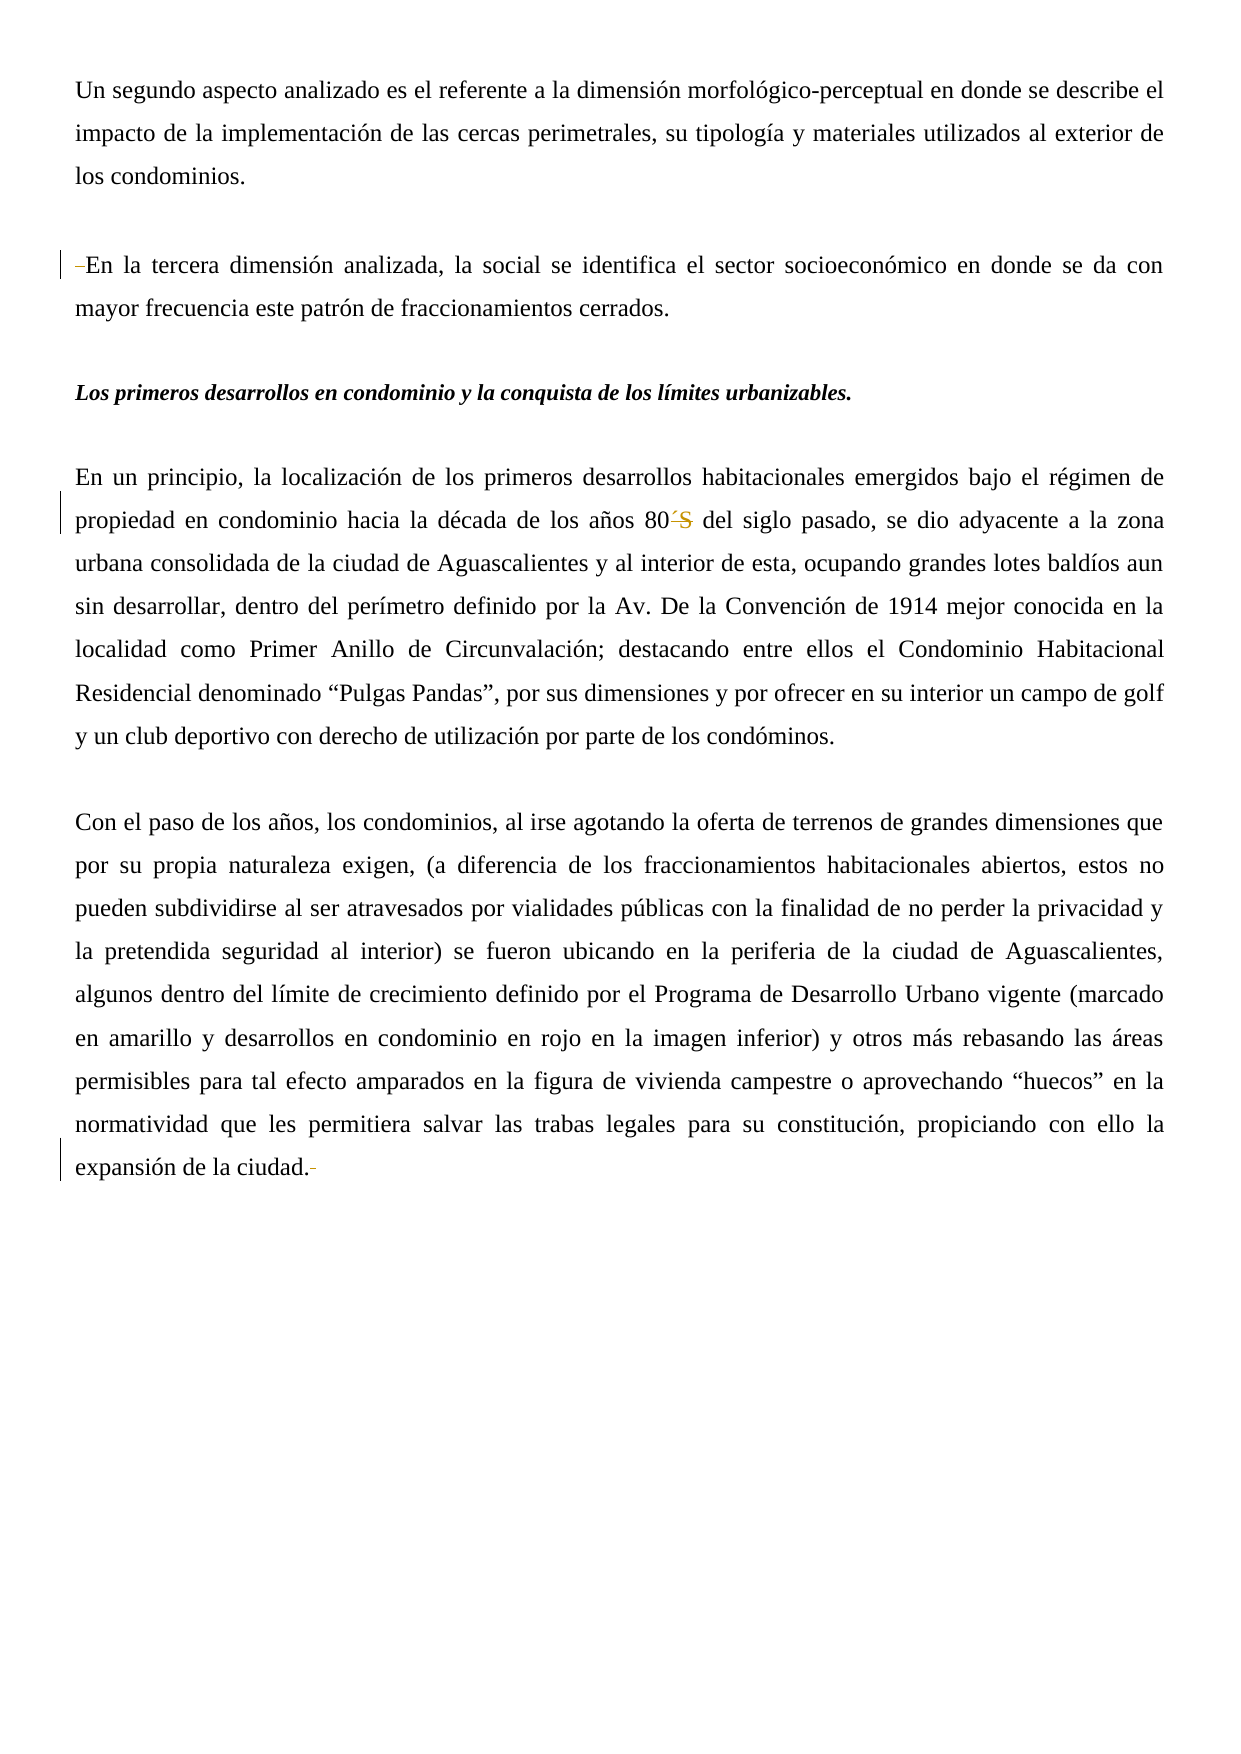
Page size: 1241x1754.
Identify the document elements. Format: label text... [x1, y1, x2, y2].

text Los primeros desarrollos en condominio y la conquista de los límites urbanizables. [75, 379, 1165, 406]
text En la tercera dimensión analizada, la social se identifica el sector socioeconómico en donde se da con mayor frecuencia este patrón de fraccionamientos cerrados. [75, 250, 1165, 322]
text Con el paso de los años, los condominios, al irse agotando la oferta de terrenos de grandes dimensiones que por su propia naturaleza exigen, (a diferencia de los fraccionamientos habitacionales abiertos, estos no pueden subdividirse al ser atravesados por vialidades públicas con la finalidad de no perder la privacidad y la pretendida seguridad al interior) se fueron ubicando en la periferia de la ciudad de Aguascalientes, algunos dentro del límite de crecimiento definido por el Programa de Desarrollo Urbano vigente (marcado en amarillo y desarrollos en condominio en rojo en la imagen inferior) y otros más rebasando las áreas permisibles para tal efecto amparados en la figura de vivienda campestre o aprovechando “huecos” en la normatividad que les permitiera salvar las trabas legales para su constitución, propiciando con ello la expansión de la ciudad. [75, 807, 1165, 1181]
text En un principio, la localización de los primeros desarrollos habitacionales emergidos bajo el régimen de propiedad en condominio hacia la década de los años 80 del siglo pasado, se dio adyacente a la zona urbana consolidada de la ciudad de Aguascalientes y al interior de esta, ocupando grandes lotes baldíos aun sin desarrollar, dentro del perímetro definido por la Av. De la Convención de 1914 mejor conocida en la localidad como Primer Anillo de Circunvalación; destacando entre ellos el Condominio Habitacional Residencial denominado “Pulgas Pandas”, por sus dimensiones y por ofrecer en su interior un campo de golf y un club deportivo con derecho de utilización por parte de los condóminos. [75, 462, 1165, 749]
text Un segundo aspecto analizado es el referente a la dimensión morfológico-perceptual en donde se describe el impacto de la implementación de las cercas perimetrales, su tipología y materiales utilizados al exterior de los condominios. [75, 75, 1165, 190]
